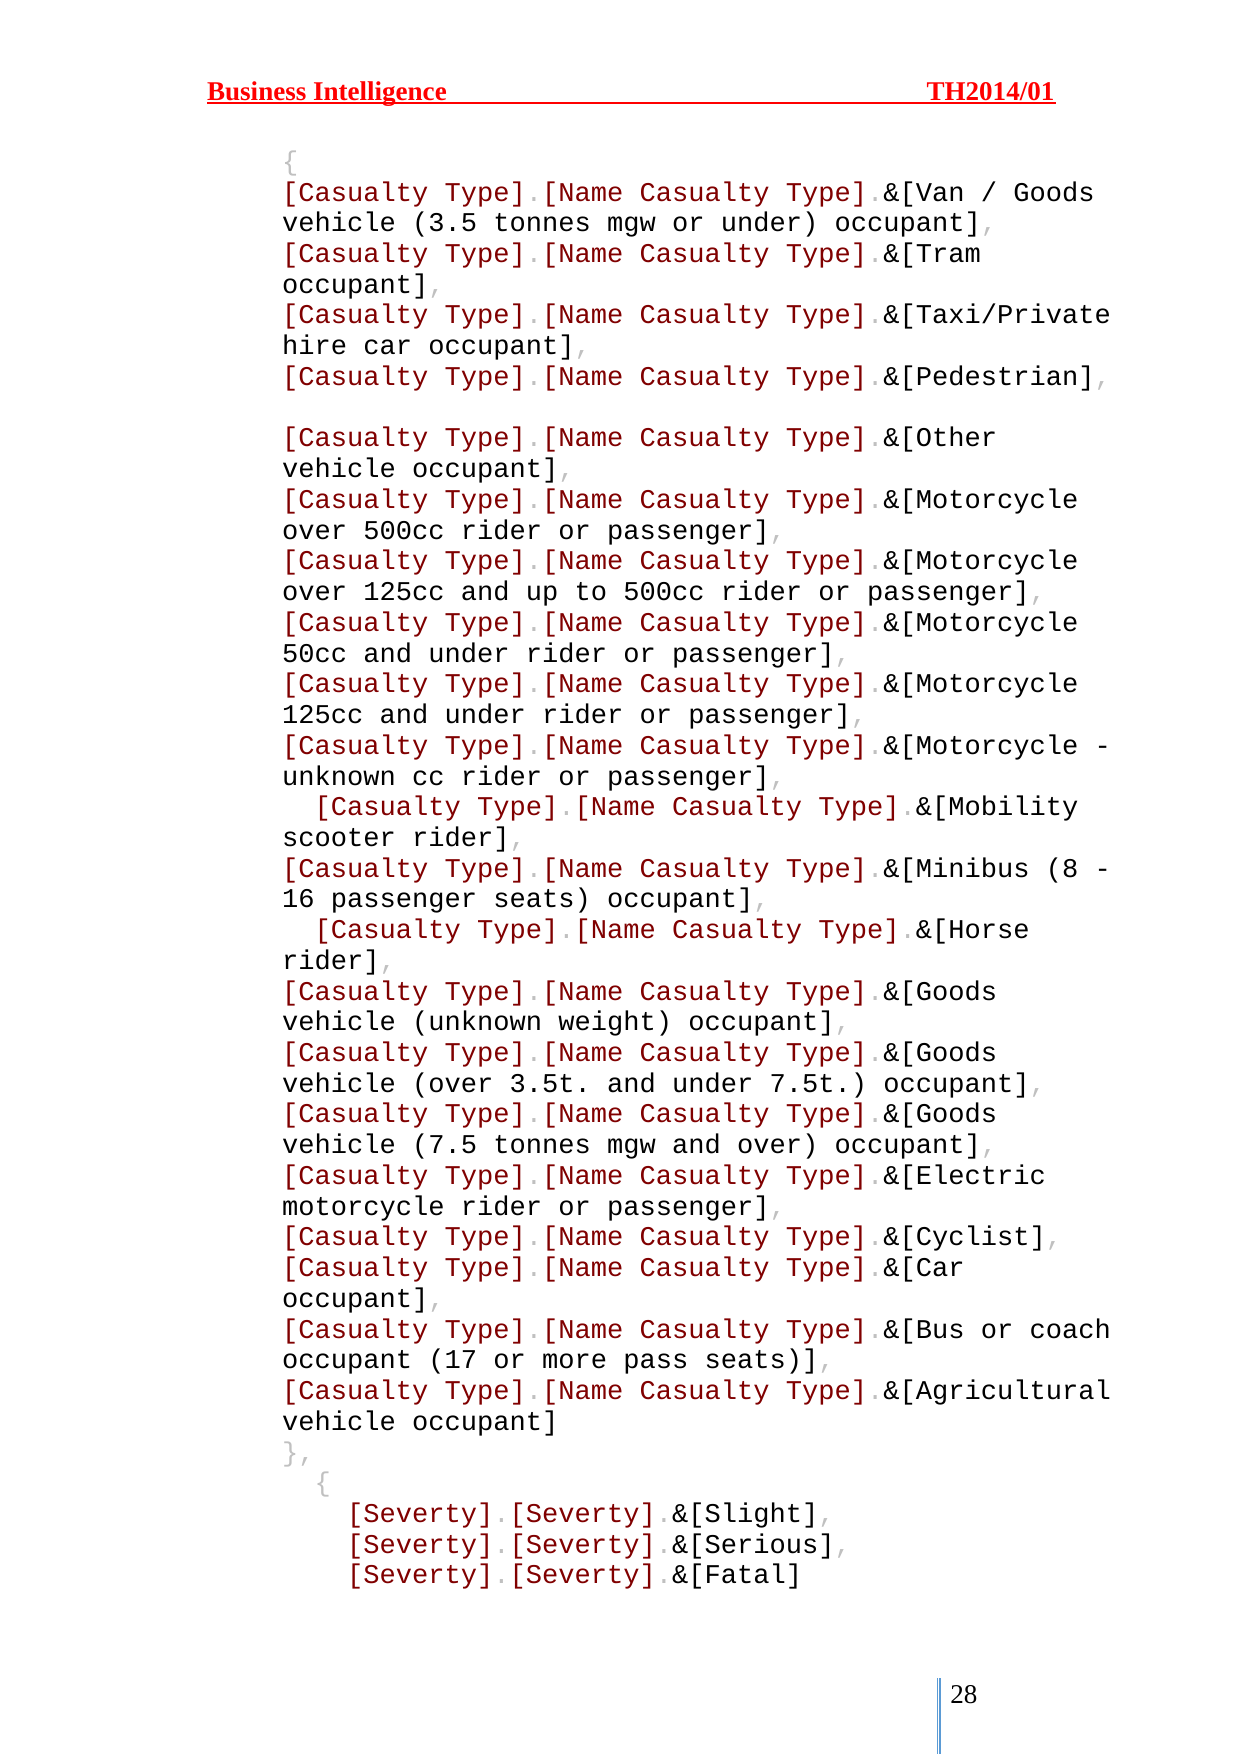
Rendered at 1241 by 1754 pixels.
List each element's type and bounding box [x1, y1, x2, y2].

list [282, 148, 1122, 1592]
